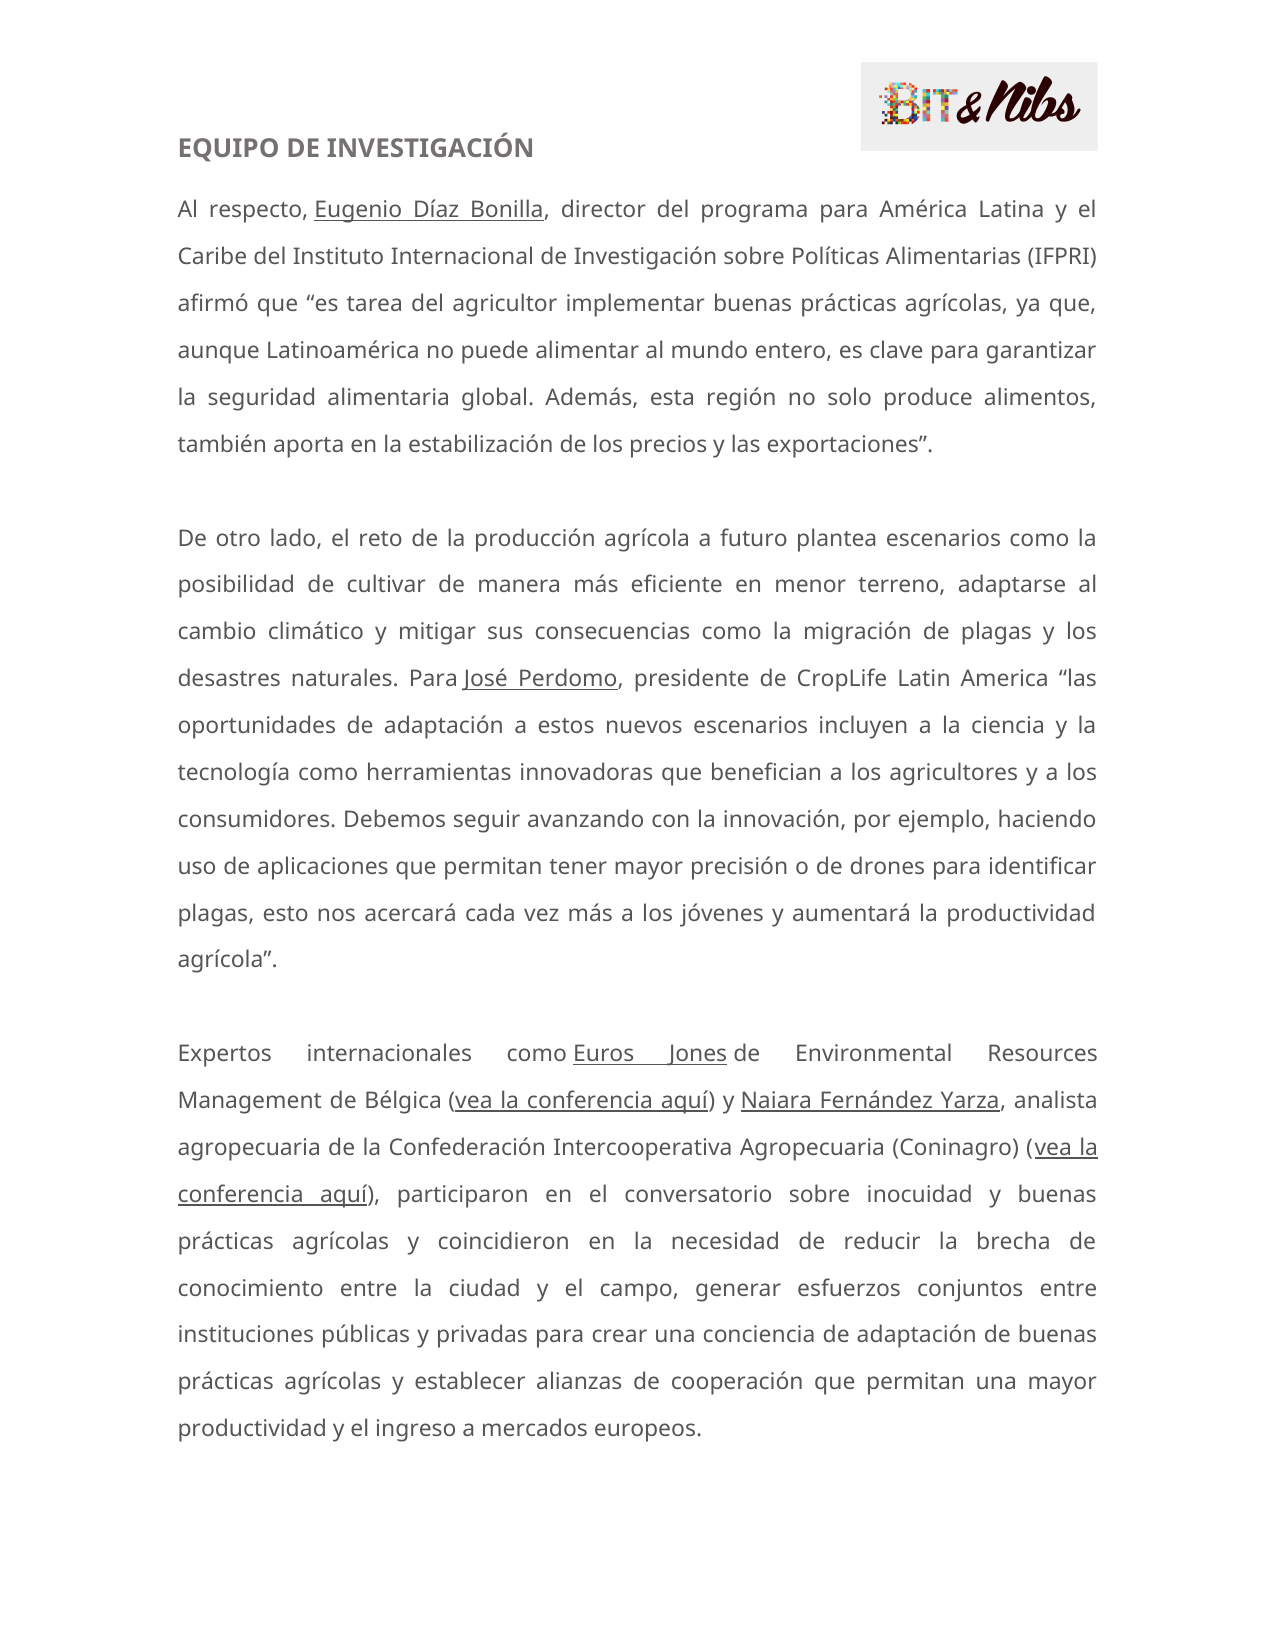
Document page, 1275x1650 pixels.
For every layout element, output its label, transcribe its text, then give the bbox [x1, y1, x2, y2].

text Expertos internacionales como Euros Jones de Environmental Resources Management de Bélgica (vea la conferencia aquí) y Naiara Fernández Yarza, analista agropecuaria de la Confederación Intercooperativa Agropecuaria (Coninagro) (vea la conferencia aquí), participaron en el conversatorio sobre inocuidad y buenas prácticas agrícolas y coincidieron en la necesidad de reducir la brecha de conocimiento entre la ciudad y el campo, generar esfuerzos conjuntos entre instituciones públicas y privadas para crear una conciencia de adaptación de buenas prácticas agrícolas y establecer alianzas de cooperación que permitan una mayor productividad y el ingreso a mercados europeos. [177, 1037, 1098, 1443]
picture [860, 62, 1098, 151]
text De otro lado, el reto de la producción agrícola a futuro plantea escenarios como la posibilidad de cultivar de manera más eficiente en menor terreno, adaptarse al cambio climático y mitigar sus consecuencias como la migración de plagas y los desastres naturales. Para José Perdomo, presidente de CropLife Latin America “las oportunidades de adaptación a estos nuevos escenarios incluyen a la ciencia y la tecnología como herramientas innovadoras que benefician a los agricultores y a los consumidores. Debemos seguir avanzando con la innovación, por ejemplo, haciendo uso de aplicaciones que permitan tener mayor precisión o de drones para identificar plagas, esto nos acercará cada vez más a los jóvenes y aumentará la productividad agrícola”. [177, 521, 1098, 974]
text Al respecto, Eugenio Díaz Bonilla, director del programa para América Latina y el Caribe del Instituto Internacional de Investigación sobre Políticas Alimentarias (IFPRI) afirmó que “es tarea del agricultor implementar buenas prácticas agrícolas, ya que, aunque Latinoamérica no puede alimentar al mundo entero, es clave para garantizar la seguridad alimentaria global. Además, esta región no solo produce alimentos, también aporta en la estabilización de los precios y las exportaciones”. [177, 193, 1098, 459]
